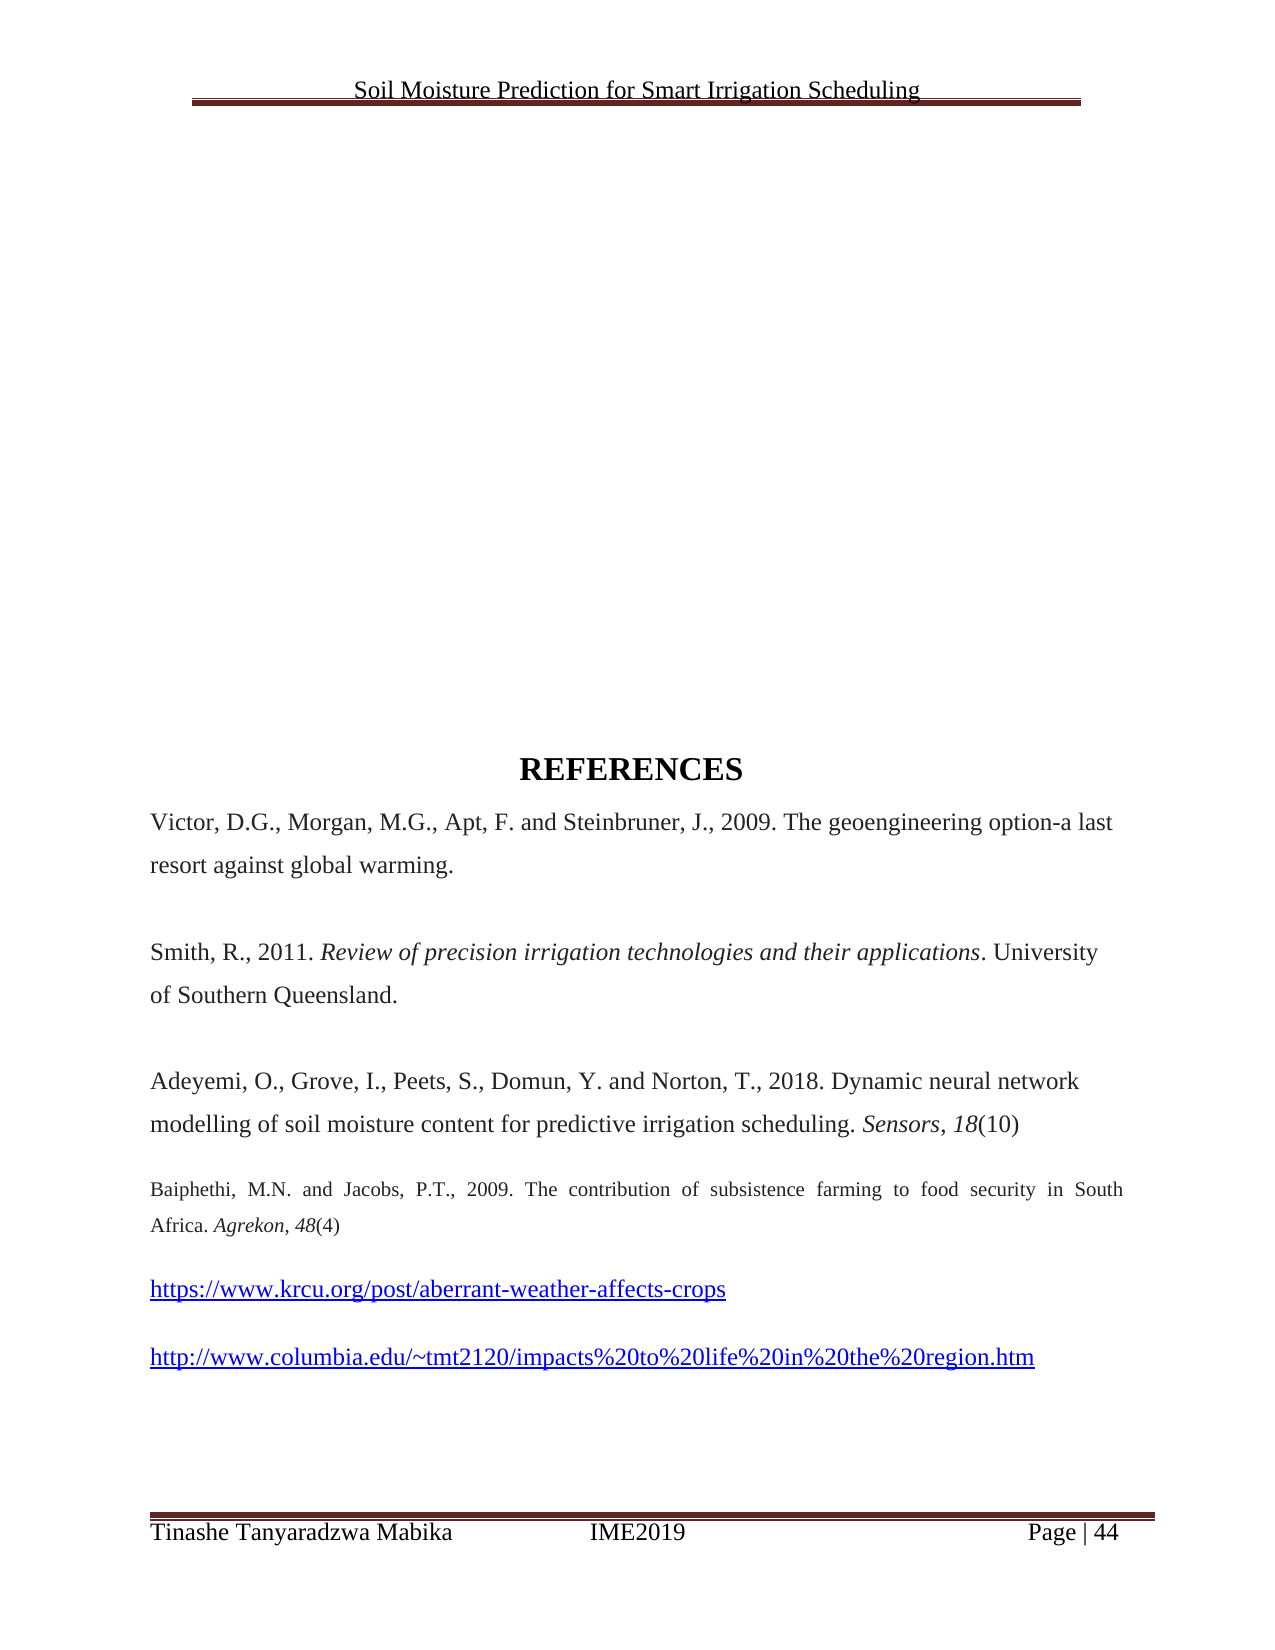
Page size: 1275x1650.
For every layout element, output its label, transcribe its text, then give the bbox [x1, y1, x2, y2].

text http://www.columbia.edu/~tmt2120/impacts%20to%20life%20in%20the%20region.htm [150, 1342, 1125, 1371]
subtitle REFERENCES [150, 750, 1112, 788]
text https://www.krcu.org/post/aberrant-weather-affects-crops [150, 1274, 1125, 1303]
text Adeyemi, O., Grove, I., Peets, S., Domun, Y. and Norton, T., 2018. Dynamic neural network modelling of soil moisture content for predictive irrigation scheduling. Sensors, 18(10) [150, 1066, 1121, 1138]
text Baiphethi, M.N. and Jacobs, P.T., 2009. The contribution of subsistence farming to food security in South Africa. Agrekon, 48(4) [150, 1201, 1125, 1237]
text Victor, D.G., Morgan, M.G., Apt, F. and Steinbruner, J., 2009. The geoengineering option-a last resort against global warming. [150, 807, 1121, 879]
text Smith, R., 2011. Review of precision irrigation technologies and their applications. University of Southern Queensland. [150, 937, 1121, 1008]
